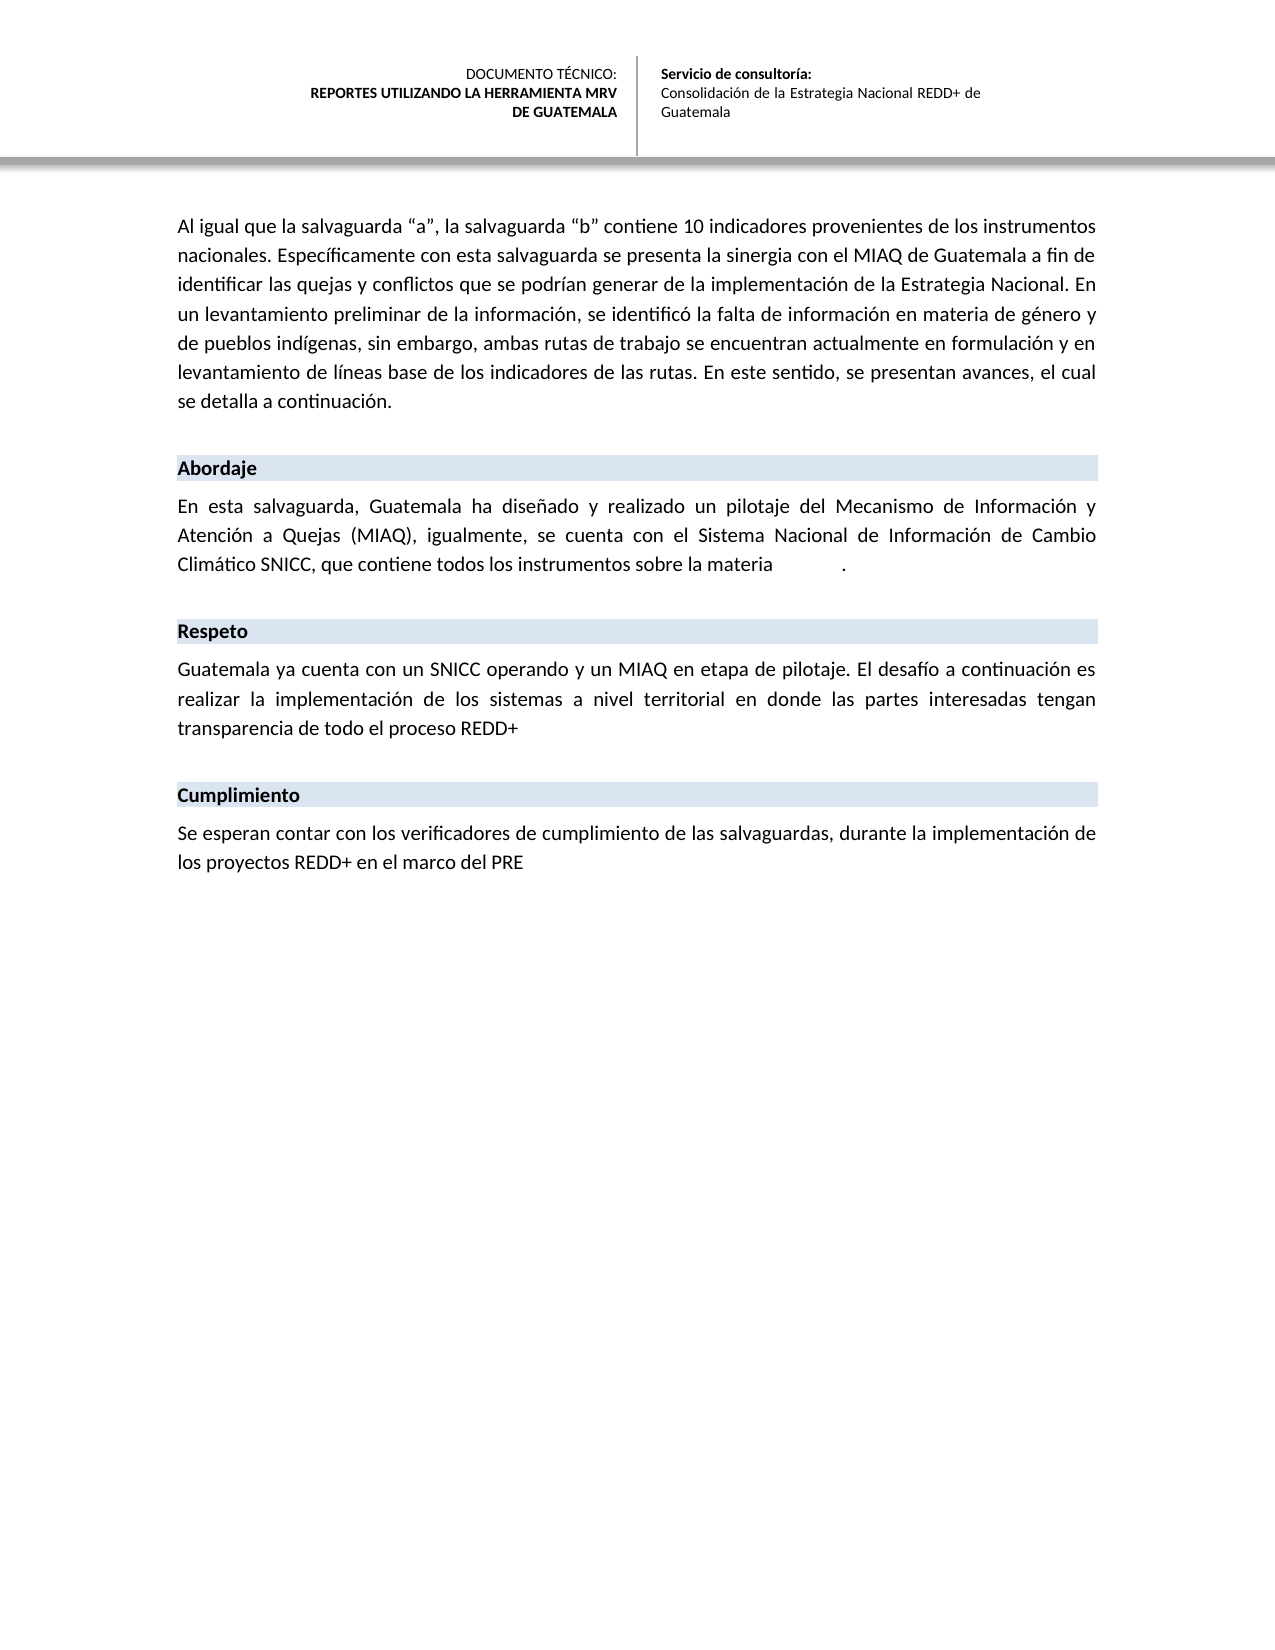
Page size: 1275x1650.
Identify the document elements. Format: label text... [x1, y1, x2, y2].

text Cumplimiento [177, 782, 1098, 807]
text Abordaje [177, 455, 1098, 481]
text Guatemala ya cuenta con un SNICC operando y un MIAQ en etapa de pilotaje. El desafío a continuación es realizar la implementación de los sistemas a nivel territorial en donde las partes interesadas tengan transparencia de todo el proceso REDD+ [177, 657, 1098, 740]
text En esta salvaguarda, Guatemala ha diseñado y realizado un pilotaje del Mecanismo de Información y Atención a Quejas (MIAQ), igualmente, se cuenta con el Sistema Nacional de Información de Cambio Climático SNICC, que contiene todos los instrumentos sobre la materia . [177, 493, 1098, 577]
text Respeto [177, 619, 1098, 644]
text Se esperan contar con los verificadores de cumplimiento de las salvaguardas, durante la implementación de los proyectos REDD+ en el marco del PRE [177, 820, 1098, 874]
text Al igual que la salvaguarda “a”, la salvaguarda “b” contiene 10 indicadores provenientes de los instrumentos nacionales. Específicamente con esta salvaguarda se presenta la sinergia con el MIAQ de Guatemala a fin de identificar las quejas y conflictos que se podrían generar de la implementación de la Estrategia Nacional. En un levantamiento preliminar de la información, se identificó la falta de información en materia de género y de pueblos indígenas, sin embargo, ambas rutas de trabajo se encuentran actualmente en formulación y en levantamiento de líneas base de los indicadores de las rutas. En este sentido, se presentan avances, el cual se detalla a continuación. [177, 213, 1098, 414]
